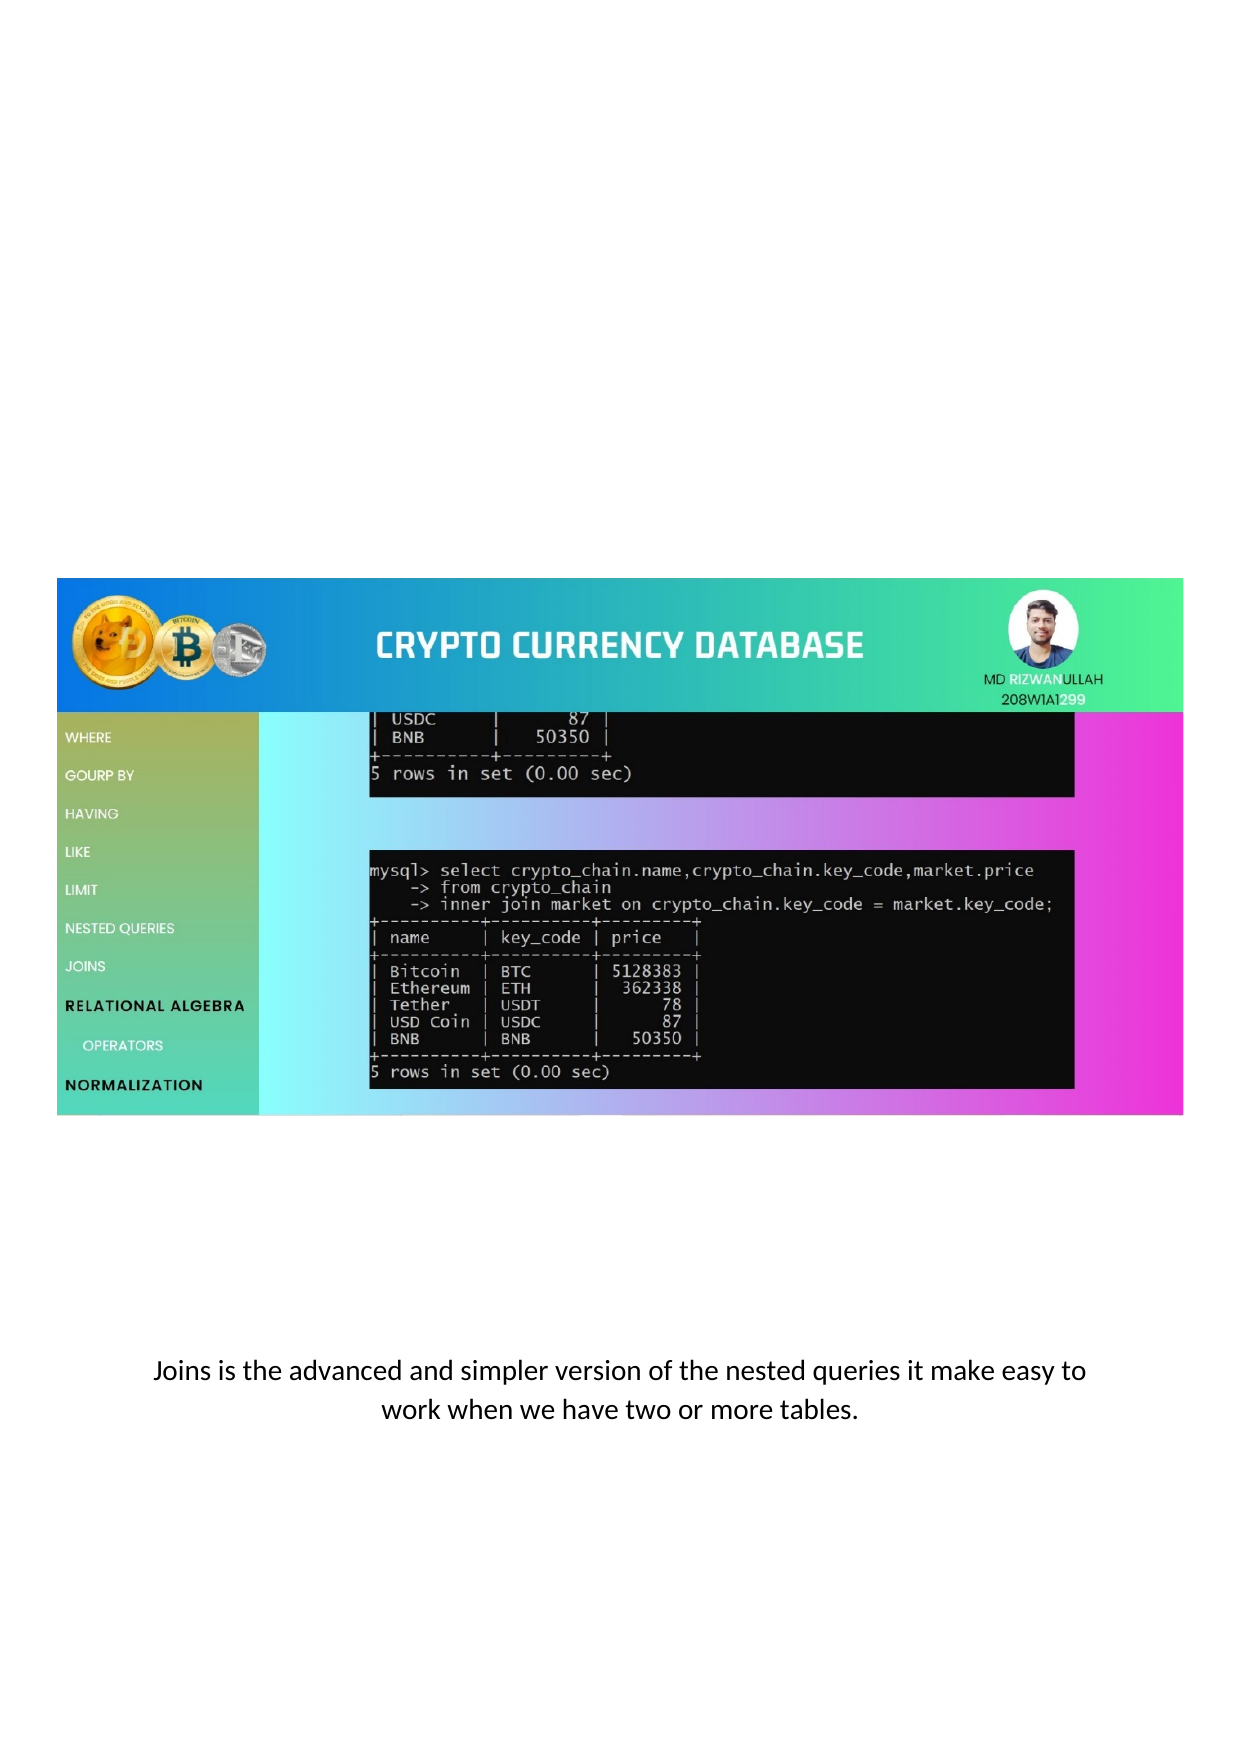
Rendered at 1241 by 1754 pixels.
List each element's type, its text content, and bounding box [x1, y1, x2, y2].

picture [57, 578, 1184, 1116]
text Joins is the advanced and simpler version of the nested queries it make easy to work when we have two or more tables. [150, 1352, 1090, 1427]
